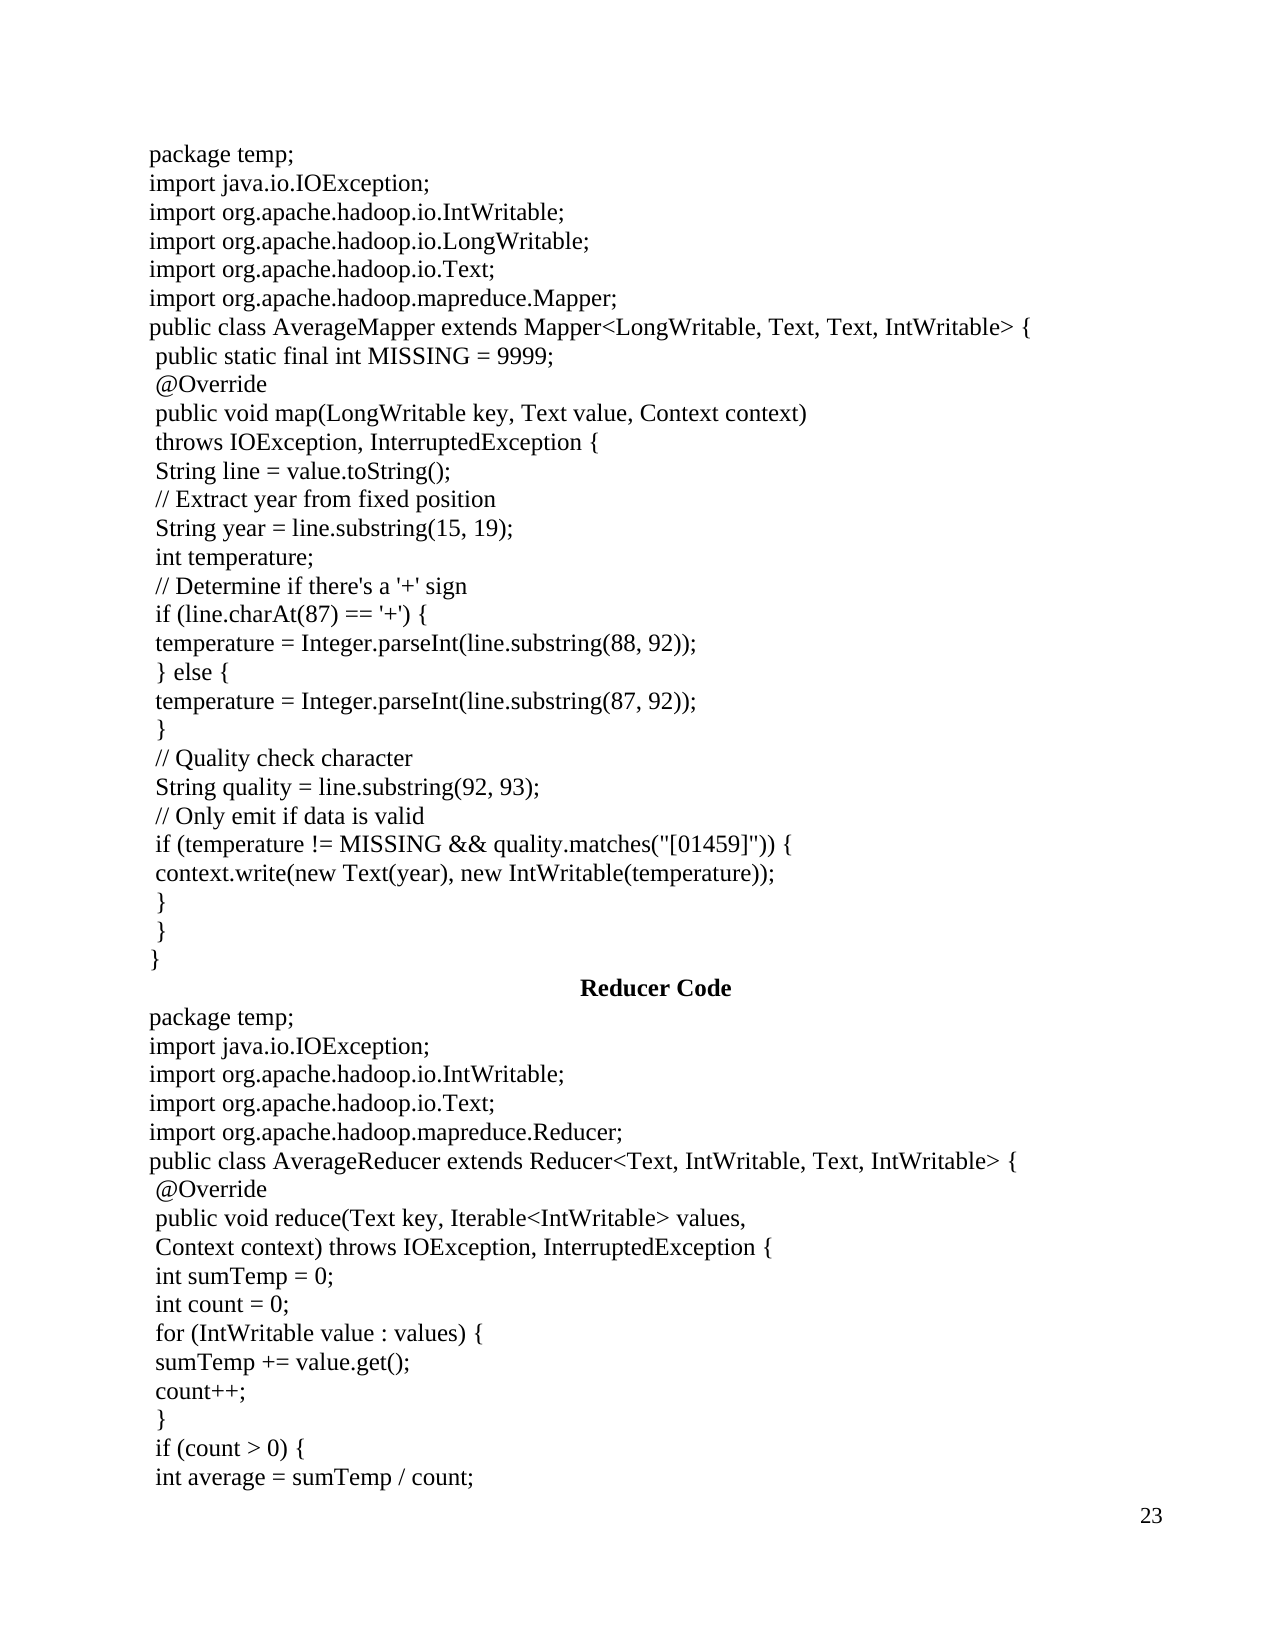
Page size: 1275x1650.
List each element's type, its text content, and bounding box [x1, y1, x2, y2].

text String year = line.substring(15, 19); [149, 513, 1162, 542]
text temperature = Integer.parseInt(line.substring(87, 92)); [149, 686, 1162, 714]
text if (line.charAt(87) == '+') { [149, 599, 1162, 628]
text import java.io.IOException; [149, 1031, 1162, 1059]
text } [149, 714, 1162, 743]
text int sumTemp = 0; [149, 1261, 1162, 1289]
text // Only emit if data is valid [149, 801, 1162, 829]
text @Override [149, 1174, 1162, 1203]
text // Quality check character [149, 743, 1162, 772]
text import org.apache.hadoop.mapreduce.Reducer; [149, 1117, 1162, 1146]
text String line = value.toString(); [149, 456, 1162, 484]
text import org.apache.hadoop.io.Text; [149, 1088, 1162, 1117]
text } else { [149, 657, 1162, 686]
text for (IntWritable value : values) { [149, 1318, 1162, 1347]
text } [149, 916, 1162, 944]
text package temp; [149, 139, 1162, 168]
text import org.apache.hadoop.io.Text; [149, 254, 1162, 283]
text public class AverageMapper extends Mapper<LongWritable, Text, Text, IntWritable> { [149, 312, 1162, 341]
text public static final int MISSING = 9999; [149, 341, 1162, 369]
text } [149, 944, 1162, 973]
text import org.apache.hadoop.io.LongWritable; [149, 226, 1162, 254]
text public class AverageReducer extends Reducer<Text, IntWritable, Text, IntWritable> { [149, 1146, 1162, 1174]
text public void map(LongWritable key, Text value, Context context) [149, 398, 1162, 427]
text int temperature; [149, 542, 1162, 571]
text int count = 0; [149, 1289, 1162, 1318]
text int average = sumTemp / count; [149, 1462, 1162, 1491]
text // Extract year from fixed position [149, 484, 1162, 513]
text public void reduce(Text key, Iterable<IntWritable> values, [149, 1203, 1162, 1232]
text import org.apache.hadoop.io.IntWritable; [149, 1059, 1162, 1088]
text if (temperature != MISSING && quality.matches("[01459]")) { [149, 829, 1162, 858]
text sumTemp += value.get(); [149, 1347, 1162, 1376]
text count++; [149, 1376, 1162, 1404]
text if (count > 0) { [149, 1433, 1162, 1462]
text Reducer Code [149, 973, 1162, 1002]
text import java.io.IOException; [149, 168, 1162, 197]
text String quality = line.substring(92, 93); [149, 772, 1162, 801]
text } [149, 1404, 1162, 1433]
text import org.apache.hadoop.mapreduce.Mapper; [149, 283, 1162, 312]
text @Override [149, 369, 1162, 398]
text // Determine if there's a '+' sign [149, 571, 1162, 599]
text context.write(new Text(year), new IntWritable(temperature)); [149, 858, 1162, 887]
text throws IOException, InterruptedException { [149, 427, 1162, 456]
text } [149, 887, 1162, 916]
text temperature = Integer.parseInt(line.substring(88, 92)); [149, 628, 1162, 657]
text Context context) throws IOException, InterruptedException { [149, 1232, 1162, 1261]
text import org.apache.hadoop.io.IntWritable; [149, 197, 1162, 226]
text package temp; [149, 1002, 1162, 1031]
